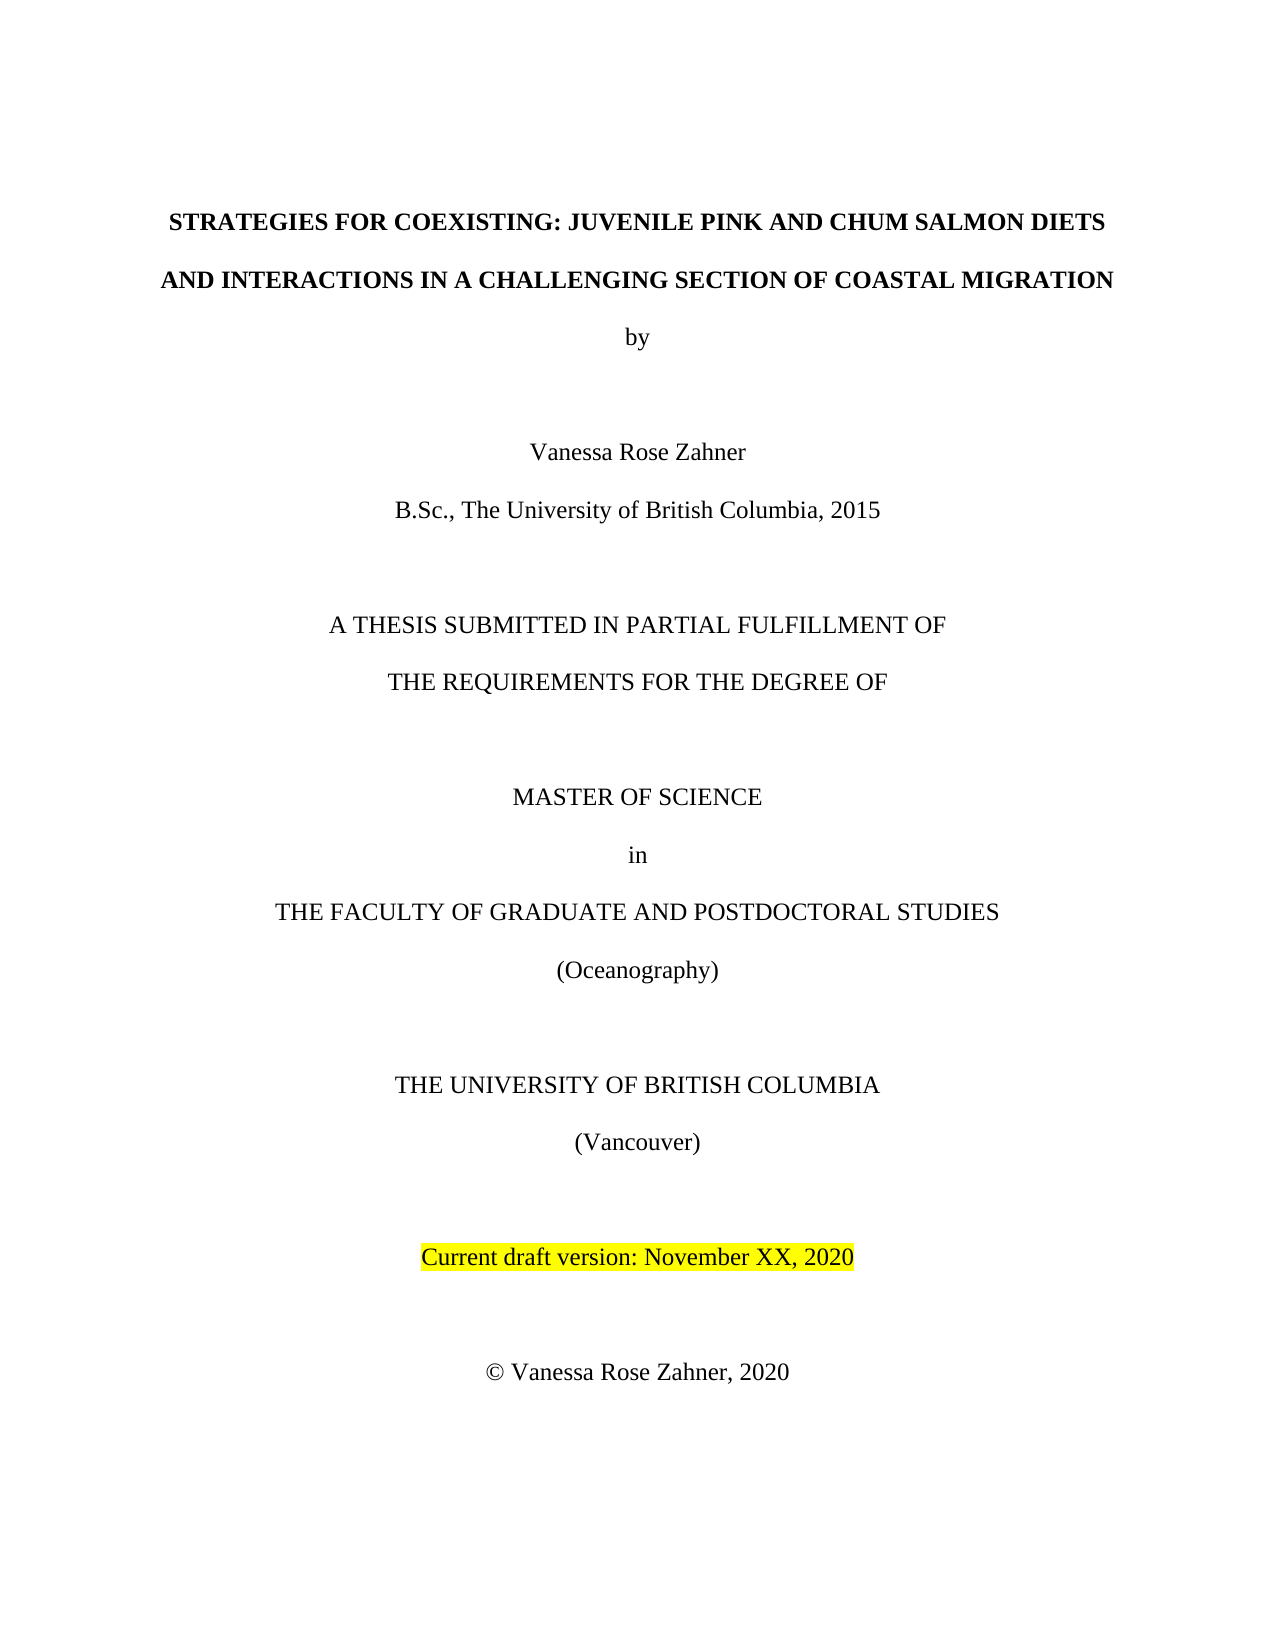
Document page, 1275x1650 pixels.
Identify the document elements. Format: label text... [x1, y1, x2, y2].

text Current draft version: November XX, 2020 [150, 1242, 1125, 1271]
text Vanessa Rose Zahner [150, 437, 1125, 466]
text STRATEGIES FOR COEXISTING: JUVENILE PINK AND CHUM SALMON DIETS AND INTERACTIONS IN A CHALLENGING SECTION OF COASTAL MIGRATION [150, 207, 1125, 294]
text in [150, 840, 1125, 869]
text by [150, 322, 1125, 351]
text THE REQUIREMENTS FOR THE DEGREE OF [150, 667, 1125, 696]
text (Vancouver) [150, 1127, 1125, 1156]
text B.Sc., The University of British Columbia, 2015 [150, 495, 1125, 524]
text (Oceanography) [150, 955, 1125, 984]
text MASTER OF SCIENCE [150, 782, 1125, 811]
text A THESIS SUBMITTED IN PARTIAL FULFILLMENT OF [150, 610, 1125, 639]
text © Vanessa Rose Zahner, 2020 [150, 1357, 1125, 1386]
text THE UNIVERSITY OF BRITISH COLUMBIA [150, 1070, 1125, 1099]
text THE FACULTY OF GRADUATE AND POSTDOCTORAL STUDIES [150, 897, 1125, 926]
